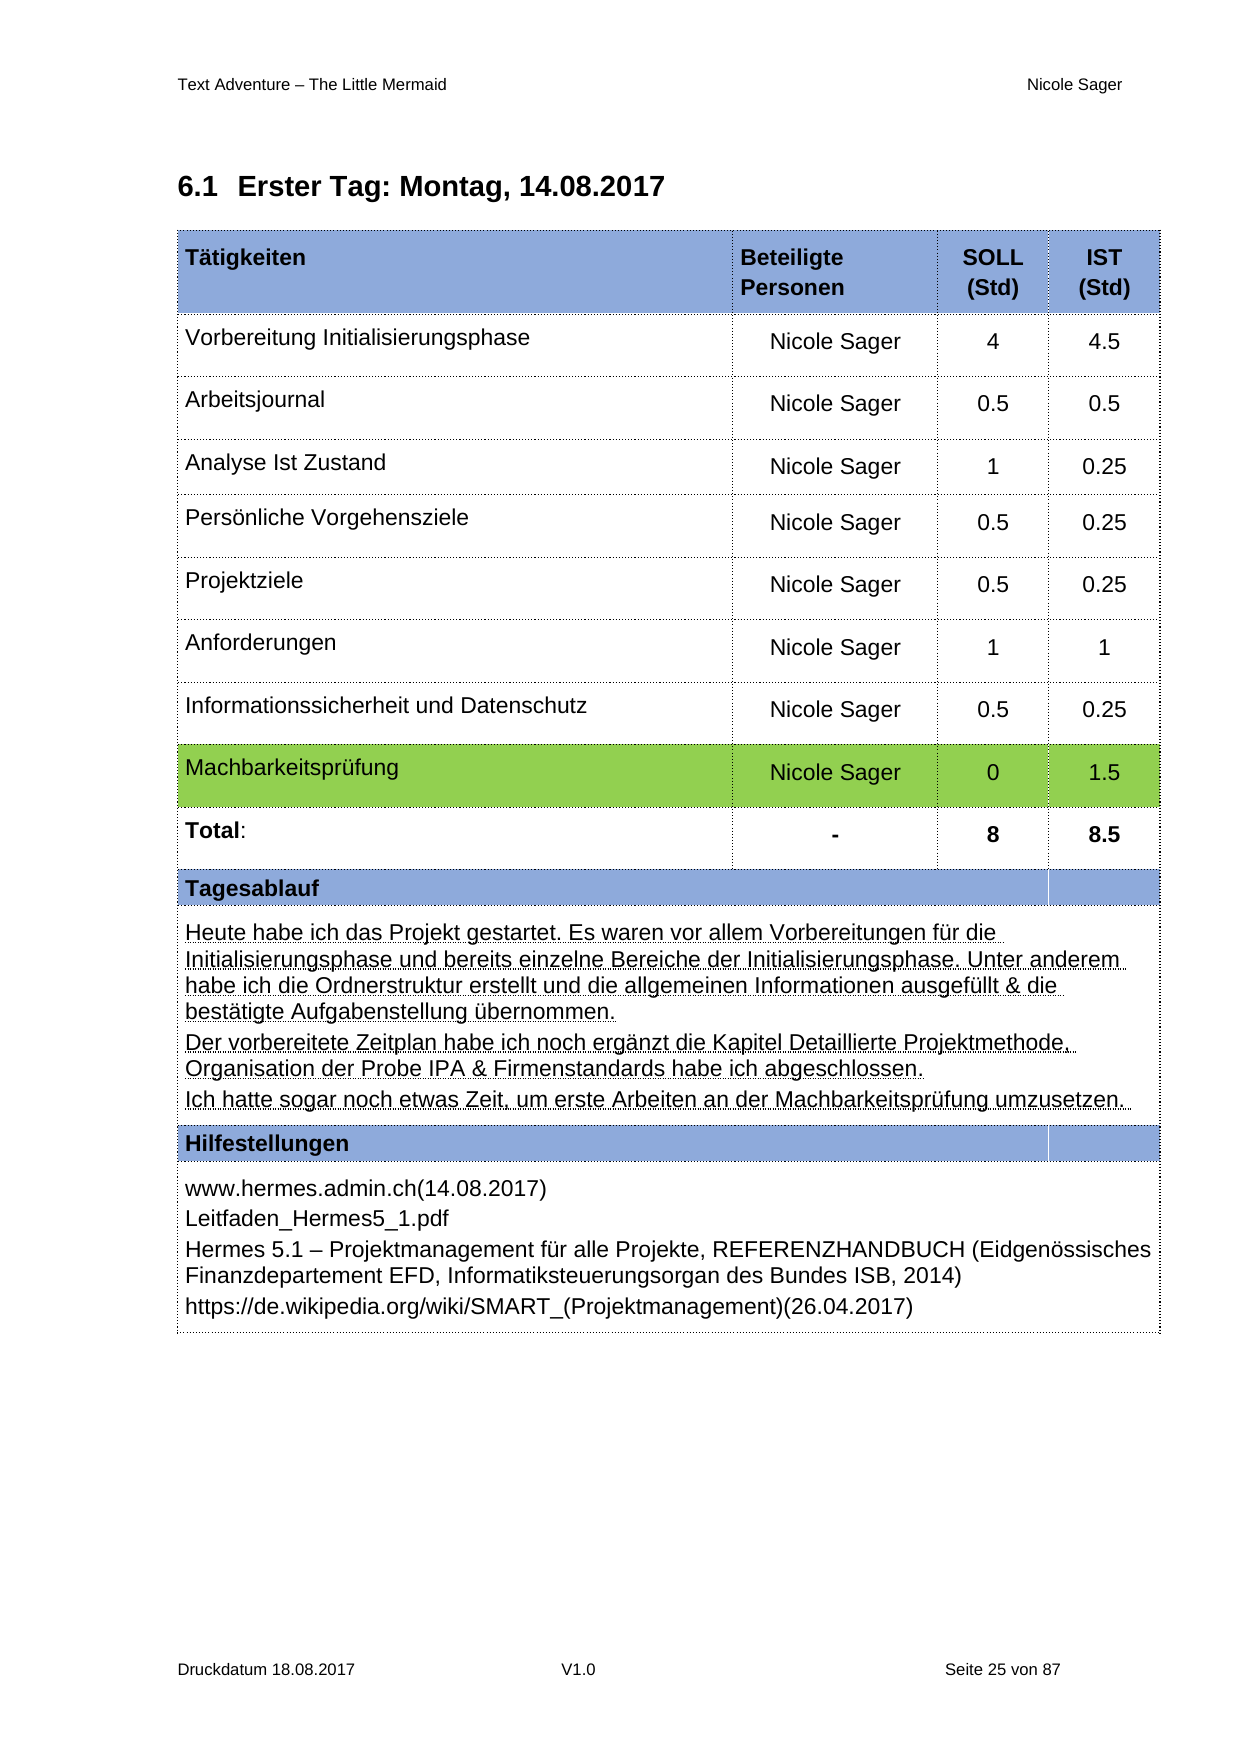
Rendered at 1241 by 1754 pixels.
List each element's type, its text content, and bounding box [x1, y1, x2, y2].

table_cell [1049, 1125, 1160, 1161]
subtitle Erster Tag: Montag, 14.08.2017 [177, 169, 1122, 202]
table_cell 0.5 [937, 494, 1048, 557]
table_cell Hilfestellungen [178, 1125, 733, 1161]
table_cell Nicole Sager [733, 557, 937, 619]
table_cell [937, 869, 1048, 905]
table_cell www.hermes.admin.ch(14.08.2017) Leitfaden_Hermes5_1.pdf Hermes 5.1 – Projektmanagement für alle Projekte, REFERENZHANDBUCH (Eidgenössisches Finanzdepartement EFD, Informatiksteuerungsorgan des Bundes ISB, 2014) https://de.wikipedia.org/wiki/SMART_(Projektmanagement)(26.04.2017) [178, 1161, 1160, 1332]
table_cell Analyse Ist Zustand [178, 439, 733, 494]
table_cell Vorbereitung Initialisierungsphase [178, 314, 733, 376]
table_cell Nicole Sager [733, 314, 937, 376]
table_cell Nicole Sager [733, 494, 937, 557]
table_cell 1 [937, 439, 1048, 494]
table_cell Arbeitsjournal [178, 376, 733, 438]
table_cell Informationssicherheit und Datenschutz [178, 682, 733, 744]
table_cell 0.5 [1049, 376, 1160, 438]
table_cell 0.25 [1049, 439, 1160, 494]
table_cell Total: [178, 807, 733, 869]
table_cell Anforderungen [178, 619, 733, 682]
table_cell Nicole Sager [733, 439, 937, 494]
table_cell Persönliche Vorgehensziele [178, 494, 733, 557]
table_cell 0.5 [937, 557, 1048, 619]
table_cell Nicole Sager [733, 744, 937, 807]
table_cell 0.5 [937, 682, 1048, 744]
table_cell Machbarkeitsprüfung [178, 744, 733, 807]
table_header SOLL (Std) [937, 230, 1048, 313]
table_cell [1049, 869, 1160, 905]
table_cell 1 [937, 619, 1048, 682]
table_cell 1.5 [1049, 744, 1160, 807]
table_cell [733, 1125, 937, 1161]
table_cell Nicole Sager [733, 376, 937, 438]
table_header IST (Std) [1049, 230, 1160, 313]
table_header Tätigkeiten [178, 230, 733, 313]
table_cell 0.25 [1049, 682, 1160, 744]
table_cell 1 [1049, 619, 1160, 682]
table_cell 0.5 [937, 376, 1048, 438]
table_cell 0 [937, 744, 1048, 807]
table_cell Nicole Sager [733, 682, 937, 744]
table_cell 4.5 [1049, 314, 1160, 376]
table_cell 8 [937, 807, 1048, 869]
table_cell Heute habe ich das Projekt gestartet. Es waren vor allem Vorbereitungen für die Initialisierungsphase und bereits einzelne Bereiche der Initialisierungsphase. Unter anderem habe ich die Ordnerstruktur erstellt und die allgemeinen Informationen ausgefüllt & die bestätigte Aufgabenstellung übernommen. Der vorbereitete Zeitplan habe ich noch ergänzt die Kapitel Detaillierte Projektmethode, Organisation der Probe IPA & Firmenstandards habe ich abgeschlossen. Ich hatte sogar noch etwas Zeit, um erste Arbeiten an der Machbarkeitsprüfung umzusetzen. [178, 905, 1160, 1125]
table_cell 0.25 [1049, 494, 1160, 557]
table_cell Tagesablauf [178, 869, 733, 905]
table_cell - [733, 807, 937, 869]
table_cell [937, 1125, 1048, 1161]
table_cell [733, 869, 937, 905]
table_cell Nicole Sager [733, 619, 937, 682]
table_cell 0.25 [1049, 557, 1160, 619]
table_header Beteiligte Personen [733, 230, 937, 313]
table_cell Projektziele [178, 557, 733, 619]
table_cell 8.5 [1049, 807, 1160, 869]
table_cell 4 [937, 314, 1048, 376]
